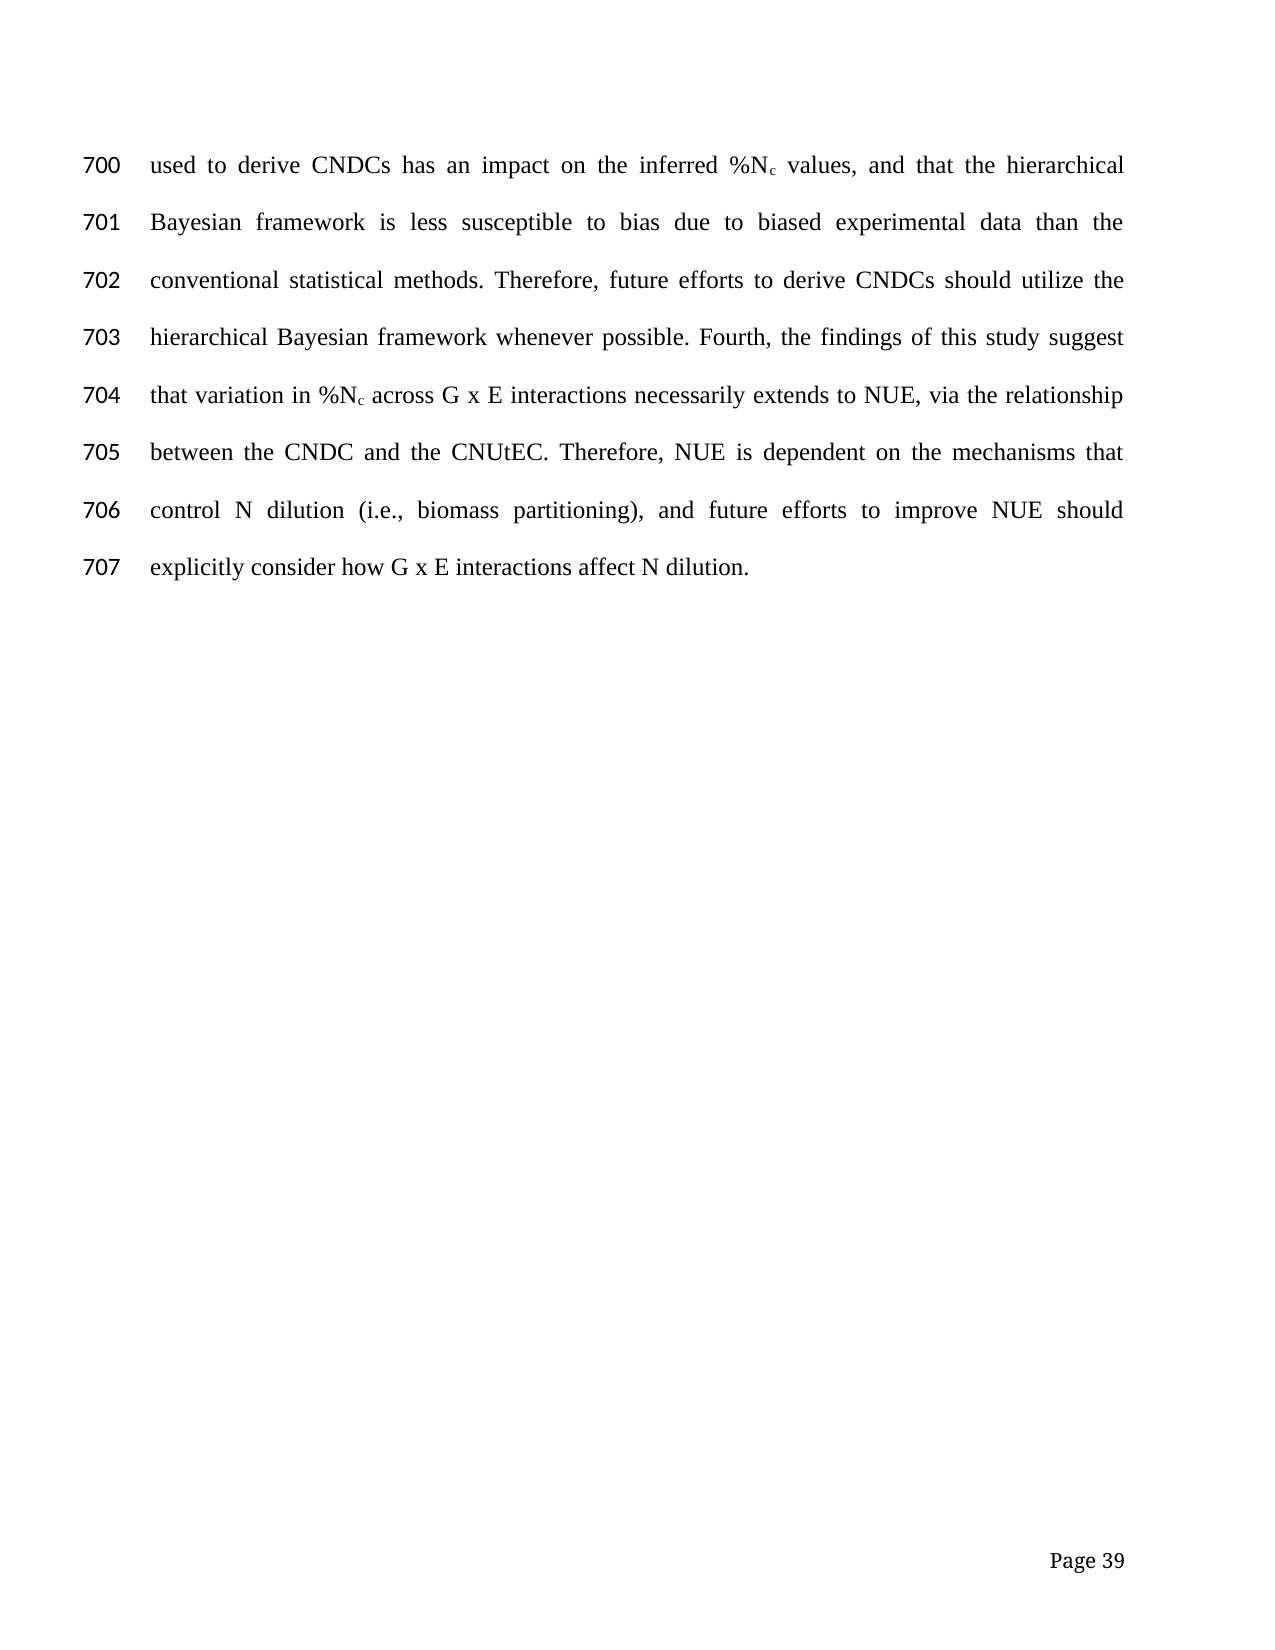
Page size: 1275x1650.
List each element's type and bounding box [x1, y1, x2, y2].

text [150, 150, 1125, 581]
